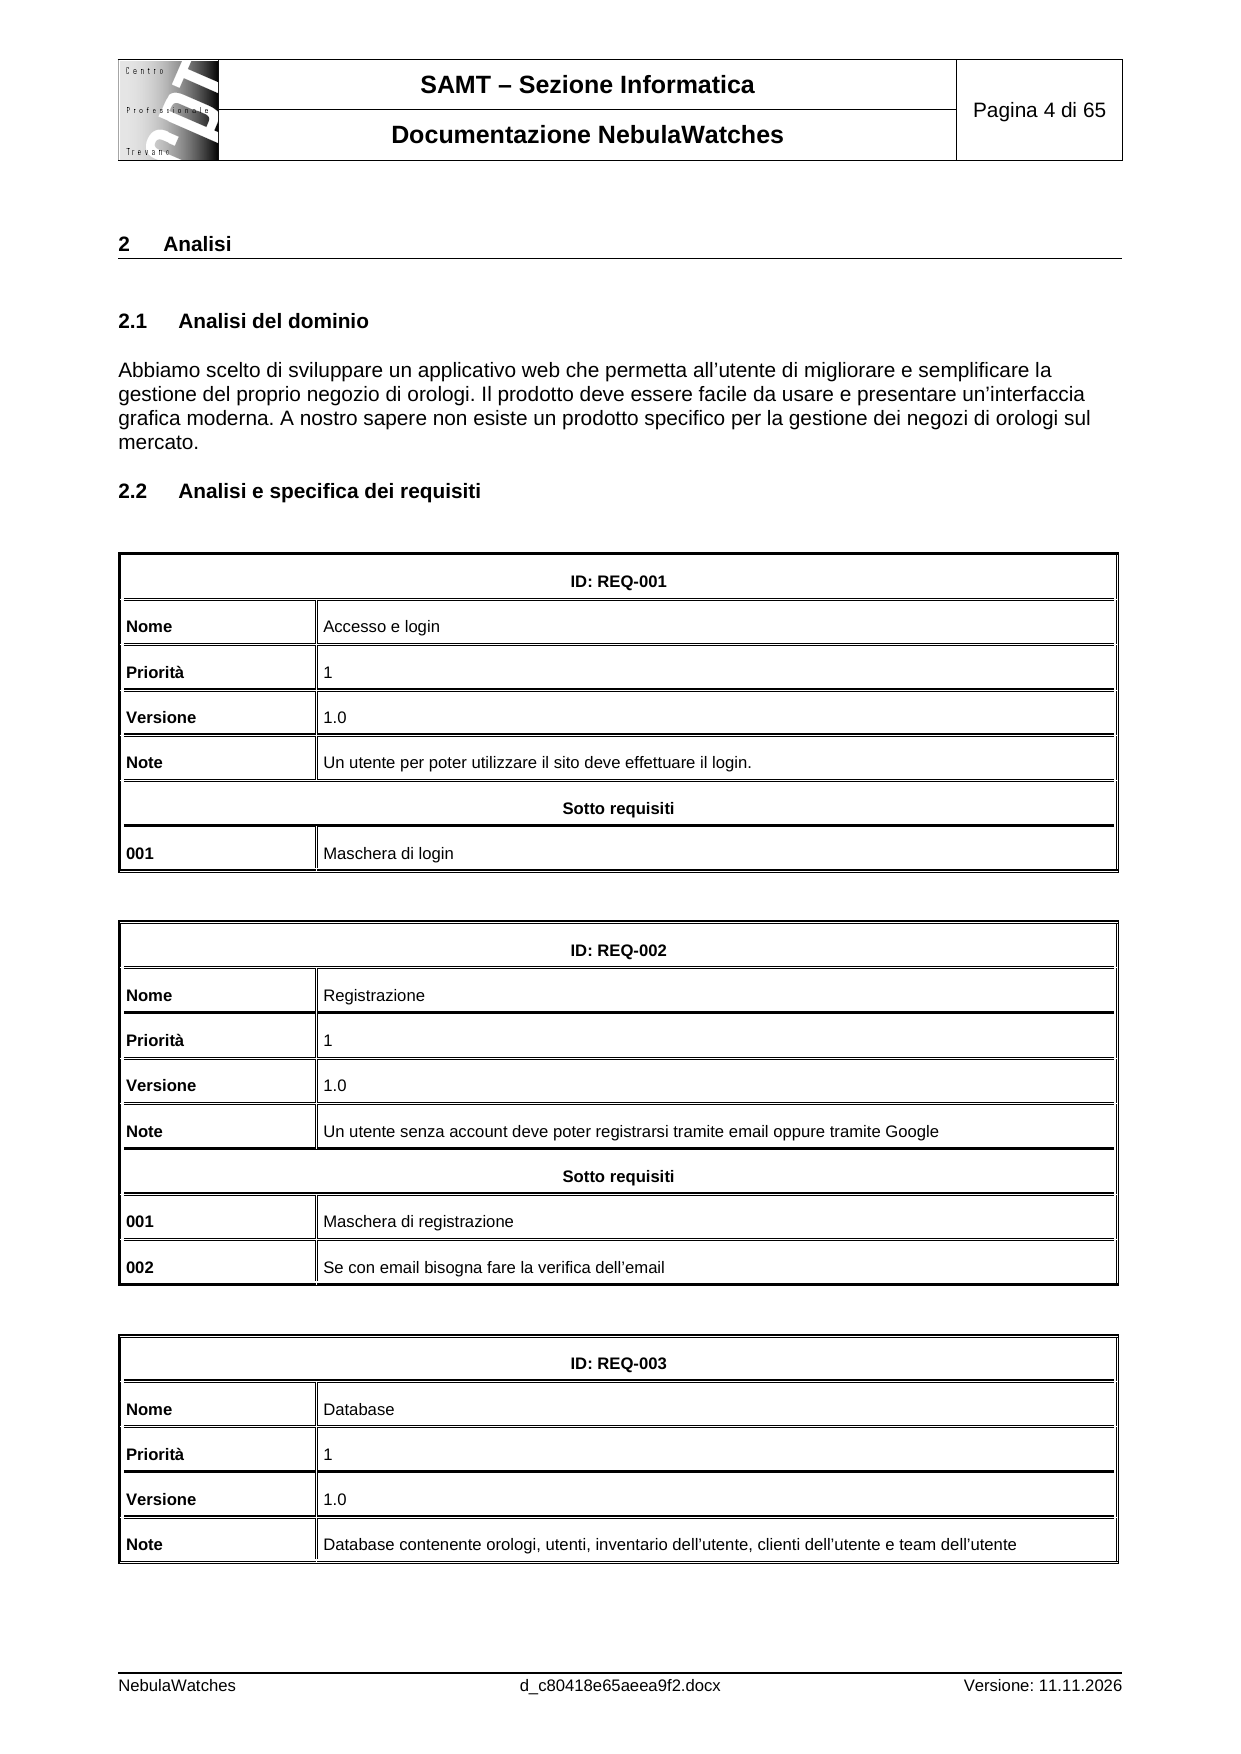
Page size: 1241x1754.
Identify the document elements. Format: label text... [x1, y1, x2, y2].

table_cell Note [121, 1515, 317, 1561]
table_cell Nome [120, 966, 317, 1011]
table_cell Priorità [120, 643, 317, 688]
table_header ID: REQ-002 [121, 924, 1116, 966]
text Abbiamo scelto di sviluppare un applicativo web che permetta all’utente di migliorare e semplificare la gestione del proprio negozio di orologi. Il prodotto deve essere facile da usare e presentare un’interfaccia grafica moderna. A nostro sapere non esiste un prodotto specifico per la gestione dei negozi di orologi sul mercato. [118, 358, 1122, 454]
table_cell 002 [120, 1238, 317, 1283]
table_cell Versione [121, 1470, 315, 1515]
table_cell Versione [121, 688, 315, 733]
table_cell 001 [121, 824, 317, 869]
subtitle Analisi del dominio [118, 309, 1122, 333]
table_cell Sotto requisiti [120, 779, 1117, 824]
table_cell Database contenente orologi, utenti, inventario dell’utente, clienti dell’utente e team dell’utente [317, 1515, 1116, 1561]
table_cell 1 [317, 643, 1117, 688]
table_cell Priorità [121, 1011, 315, 1056]
table_cell Sotto requisiti [121, 1147, 1116, 1192]
table_cell Un utente per poter utilizzare il sito deve effettuare il login. [318, 733, 1116, 779]
table_cell 1.0 [318, 1470, 1116, 1515]
table_cell Nome [121, 1379, 315, 1425]
table_cell 001 [121, 1192, 315, 1238]
table_cell Registrazione [317, 966, 1117, 1011]
table_cell 1 [318, 1011, 1116, 1056]
table_cell Maschera di login [317, 824, 1116, 869]
table_cell Se con email bisogna fare la verifica dell’email [317, 1238, 1117, 1283]
table_cell 1 [317, 1425, 1117, 1470]
table_cell Nome [121, 598, 315, 643]
table_cell Accesso e login [318, 598, 1116, 643]
table_cell Priorità [120, 1425, 317, 1470]
table_cell Note [120, 1102, 317, 1147]
table_header ID: REQ-001 [121, 555, 1116, 597]
subtitle Analisi e specifica dei requisiti [118, 479, 1122, 503]
table_cell Un utente senza account deve poter registrarsi tramite email oppure tramite Google [317, 1102, 1117, 1147]
table_cell Versione [121, 1056, 315, 1102]
table_cell Database [318, 1379, 1116, 1425]
table_cell 1.0 [318, 1056, 1116, 1102]
picture [118, 60, 219, 160]
table_cell 1.0 [318, 688, 1116, 733]
table_cell Maschera di registrazione [318, 1192, 1116, 1238]
table_header ID: REQ-003 [121, 1338, 1116, 1379]
subtitle Analisi [118, 232, 1122, 258]
table_cell Note [121, 733, 315, 779]
